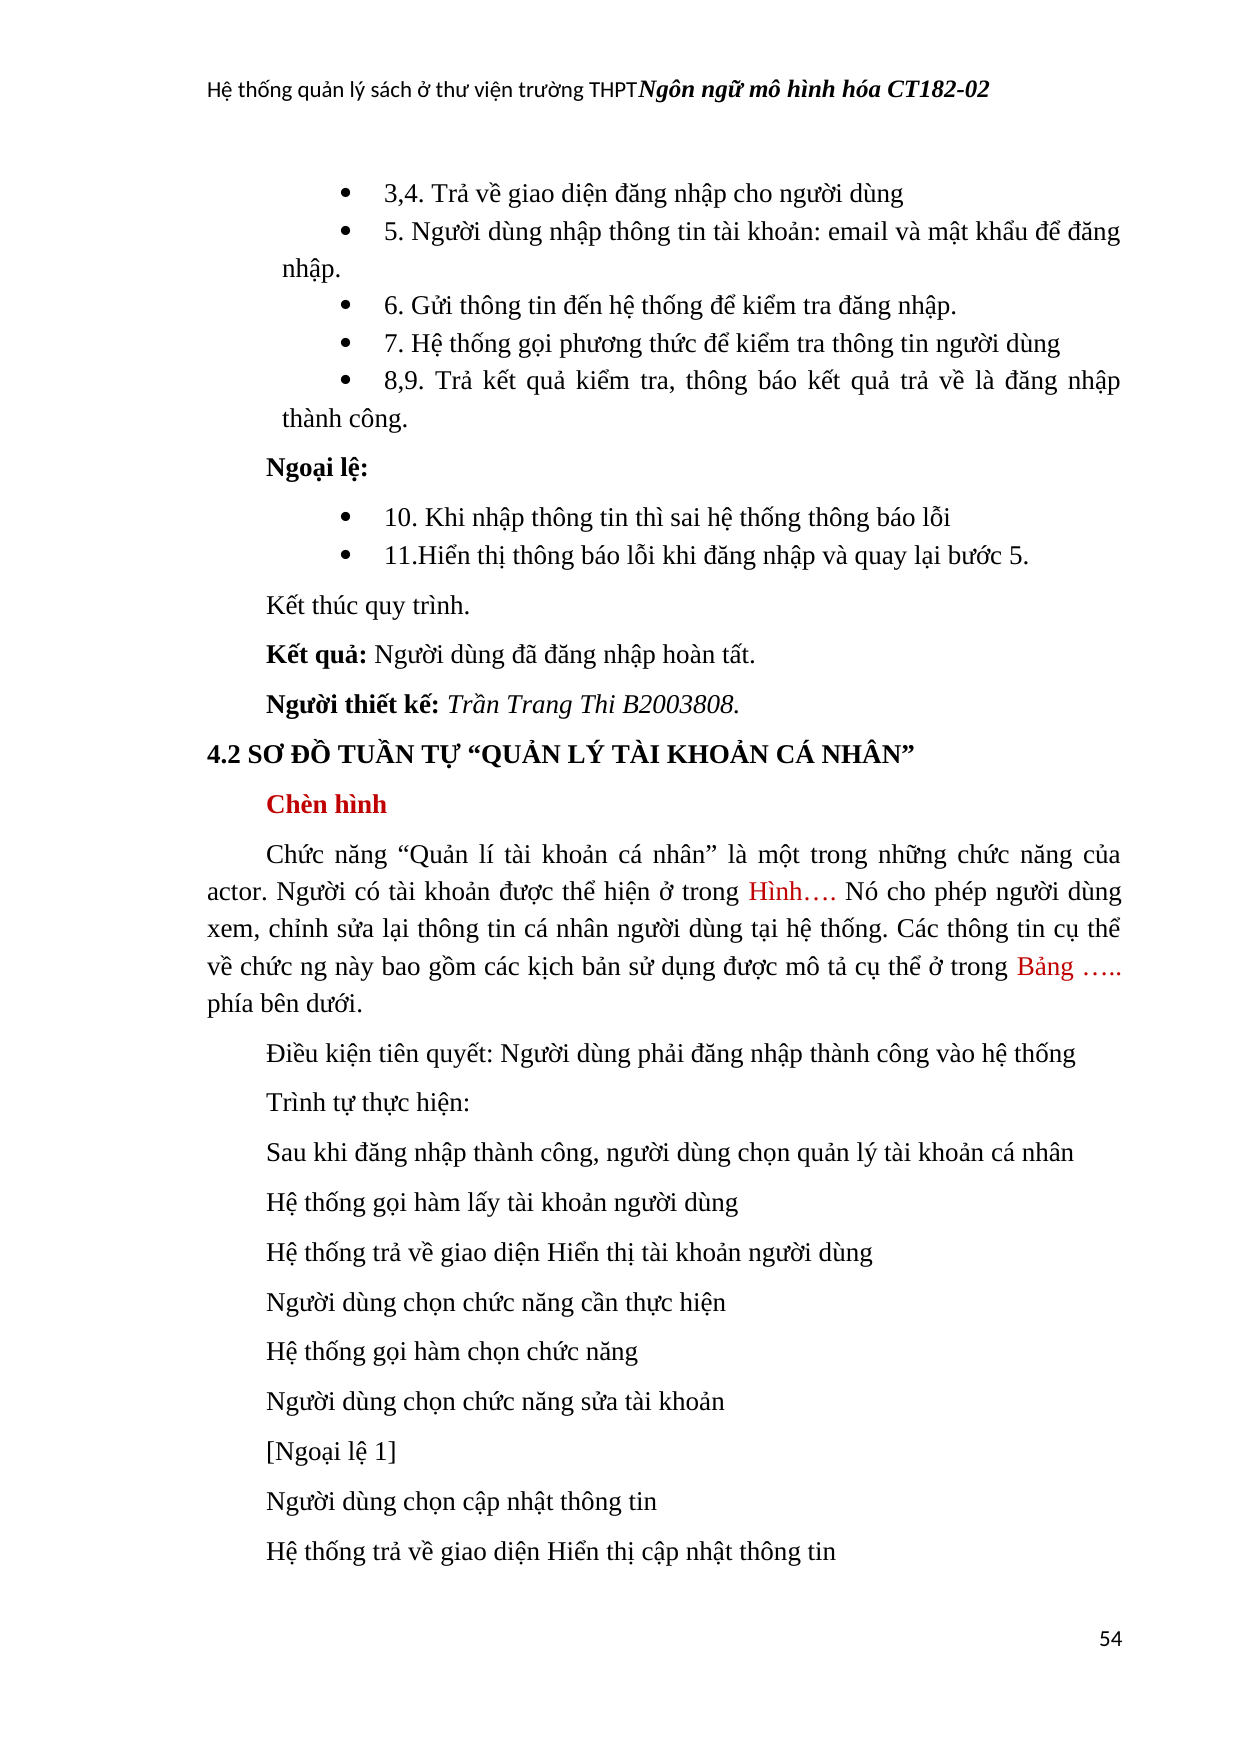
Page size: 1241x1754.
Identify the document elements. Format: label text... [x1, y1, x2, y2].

text Kết quả: Người dùng đã đăng nhập hoàn tất. [207, 639, 1122, 670]
list 11.Hiển thị thông báo lỗi khi đăng nhập và quay lại bước 5. [282, 539, 1122, 570]
text [Ngoại lệ 1] [207, 1435, 1122, 1466]
text Hệ thống trả về giao diện Hiển thị cập nhật thông tin [207, 1535, 1122, 1566]
text Người dùng chọn cập nhật thông tin [207, 1485, 1122, 1516]
text Điều kiện tiên quyết: Người dùng phải đăng nhập thành công vào hệ thống [207, 1037, 1122, 1068]
subtitle 4.2 SƠ ĐỒ TUẦN TỰ “QUẢN LÝ TÀI KHOẢN CÁ NHÂN” [207, 738, 1122, 769]
list 5. Người dùng nhập thông tin tài khoản: email và mật khẩu để đăng nhập. [282, 215, 1122, 283]
list 10. Khi nhập thông tin thì sai hệ thống thông báo lỗi [282, 501, 1122, 533]
text Hệ thống gọi hàm chọn chức năng [207, 1336, 1122, 1367]
list 7. Hệ thống gọi phương thức để kiểm tra thông tin người dùng [282, 327, 1122, 358]
text Hệ thống trả về giao diện Hiển thị tài khoản người dùng [207, 1236, 1122, 1267]
text Chèn hình [207, 788, 1122, 819]
text Chức năng “Quản lí tài khoản cá nhân” là một trong những chức năng của actor. Người có tài khoản được thể hiện ở trong Hình…. Nó cho phép người dùng xem, chỉnh sửa lại thông tin cá nhân người dùng tại hệ thống. Các thông tin cụ thể về chức ng này bao gồm các kịch bản sử dụng được mô tả cụ thể ở trong Bảng ….. phía bên dưới. [207, 838, 1122, 1018]
text Trình tự thực hiện: [207, 1087, 1122, 1118]
text Người dùng chọn chức năng sửa tài khoản [207, 1385, 1122, 1416]
list 3,4. Trả về giao diện đăng nhập cho người dùng [282, 177, 1122, 208]
text Kết thúc quy trình. [207, 589, 1122, 620]
text Người dùng chọn chức năng cần thực hiện [207, 1286, 1122, 1317]
text Ngoại lệ: [207, 452, 1122, 483]
list 6. Gửi thông tin đến hệ thống để kiểm tra đăng nhập. [282, 289, 1122, 321]
text Sau khi đăng nhập thành công, người dùng chọn quản lý tài khoản cá nhân [207, 1136, 1122, 1167]
text Hệ thống gọi hàm lấy tài khoản người dùng [207, 1186, 1122, 1217]
text Người thiết kế: Trần Trang Thi B2003808. [207, 688, 1122, 719]
list 8,9. Trả kết quả kiểm tra, thông báo kết quả trả về là đăng nhập thành công. [282, 364, 1122, 433]
